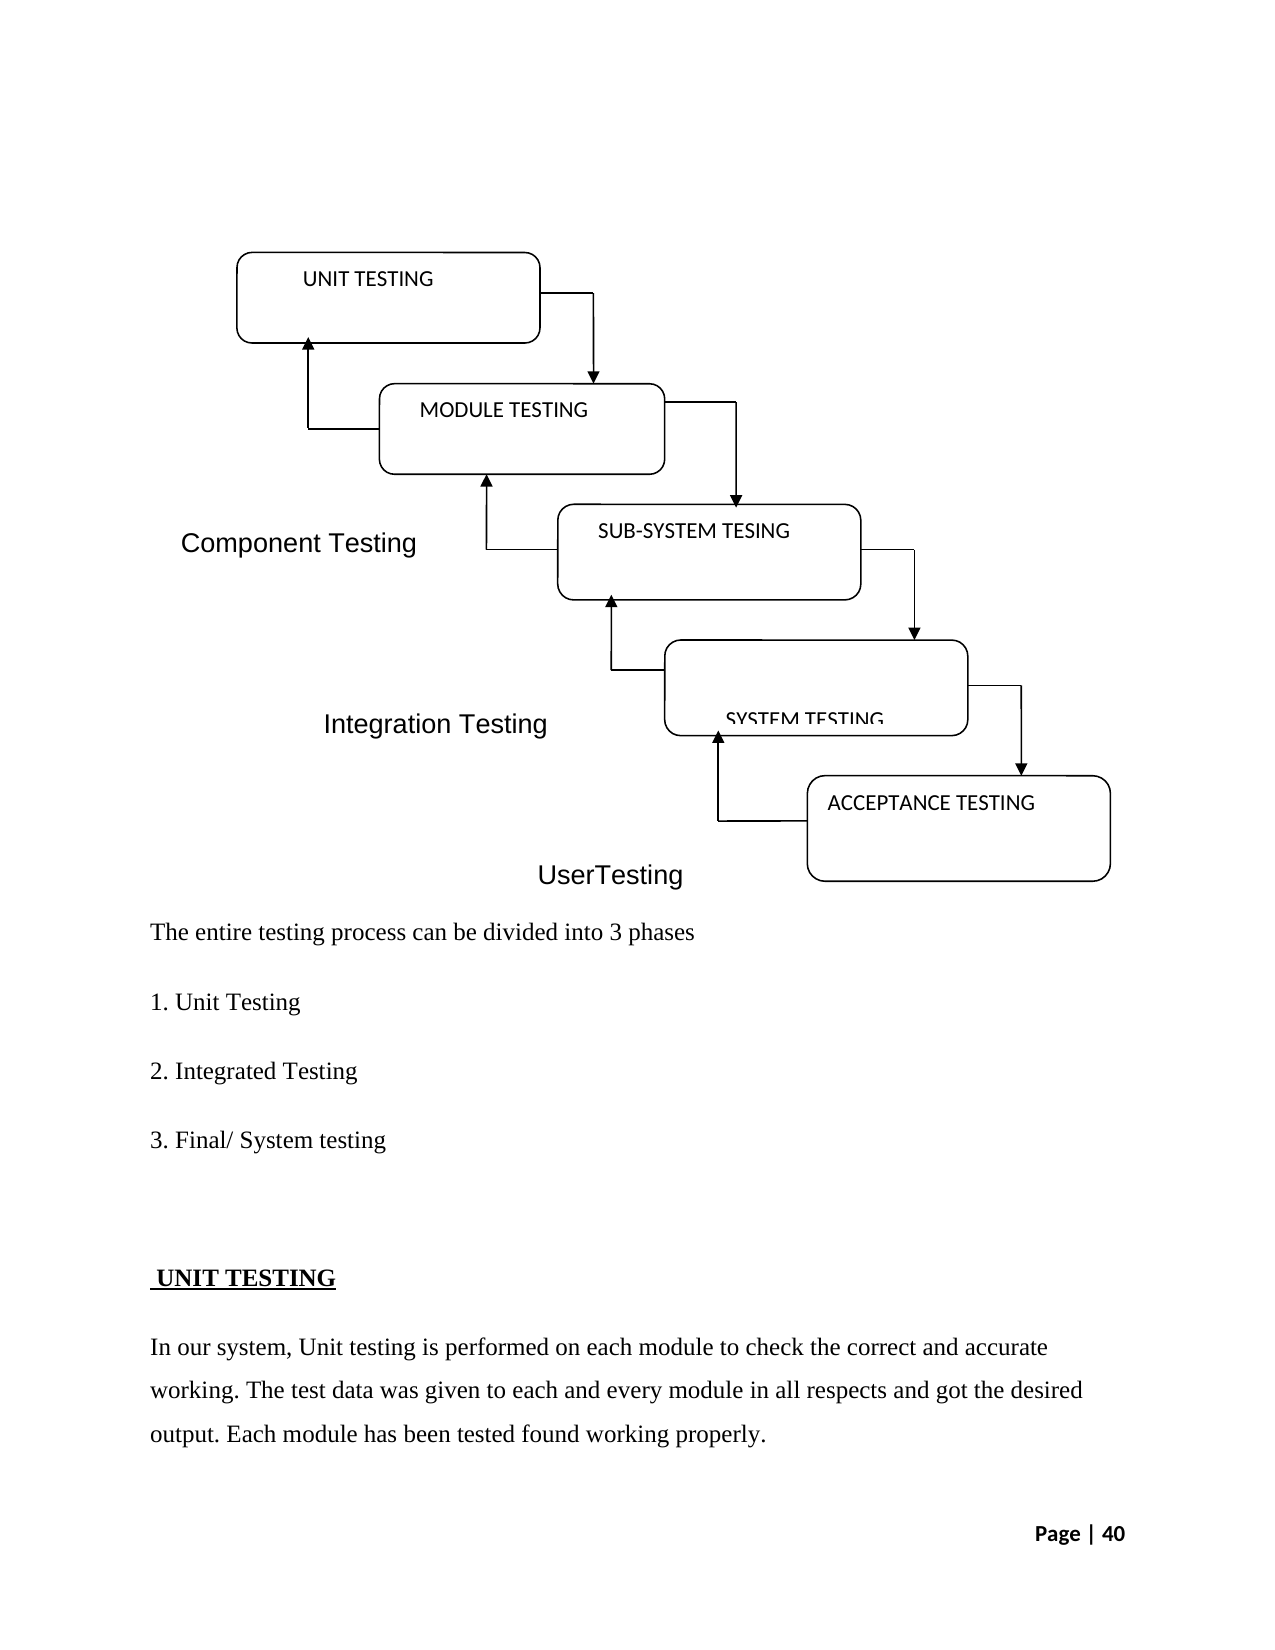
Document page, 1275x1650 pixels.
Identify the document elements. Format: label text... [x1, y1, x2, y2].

text 2. Integrated Testing [150, 1056, 1125, 1084]
text The entire testing process can be divided into 3 phases [150, 917, 1125, 946]
text In our system, Unit testing is performed on each module to check the correct and accurate working. The test data was given to each and every module in all respects and got the desired output. Each module has been tested found working properly. [150, 1332, 1125, 1447]
text 1. Unit Testing [150, 987, 1125, 1015]
text 3. Final/ System testing [150, 1125, 1125, 1154]
text UNIT TESTING [150, 1263, 1125, 1292]
